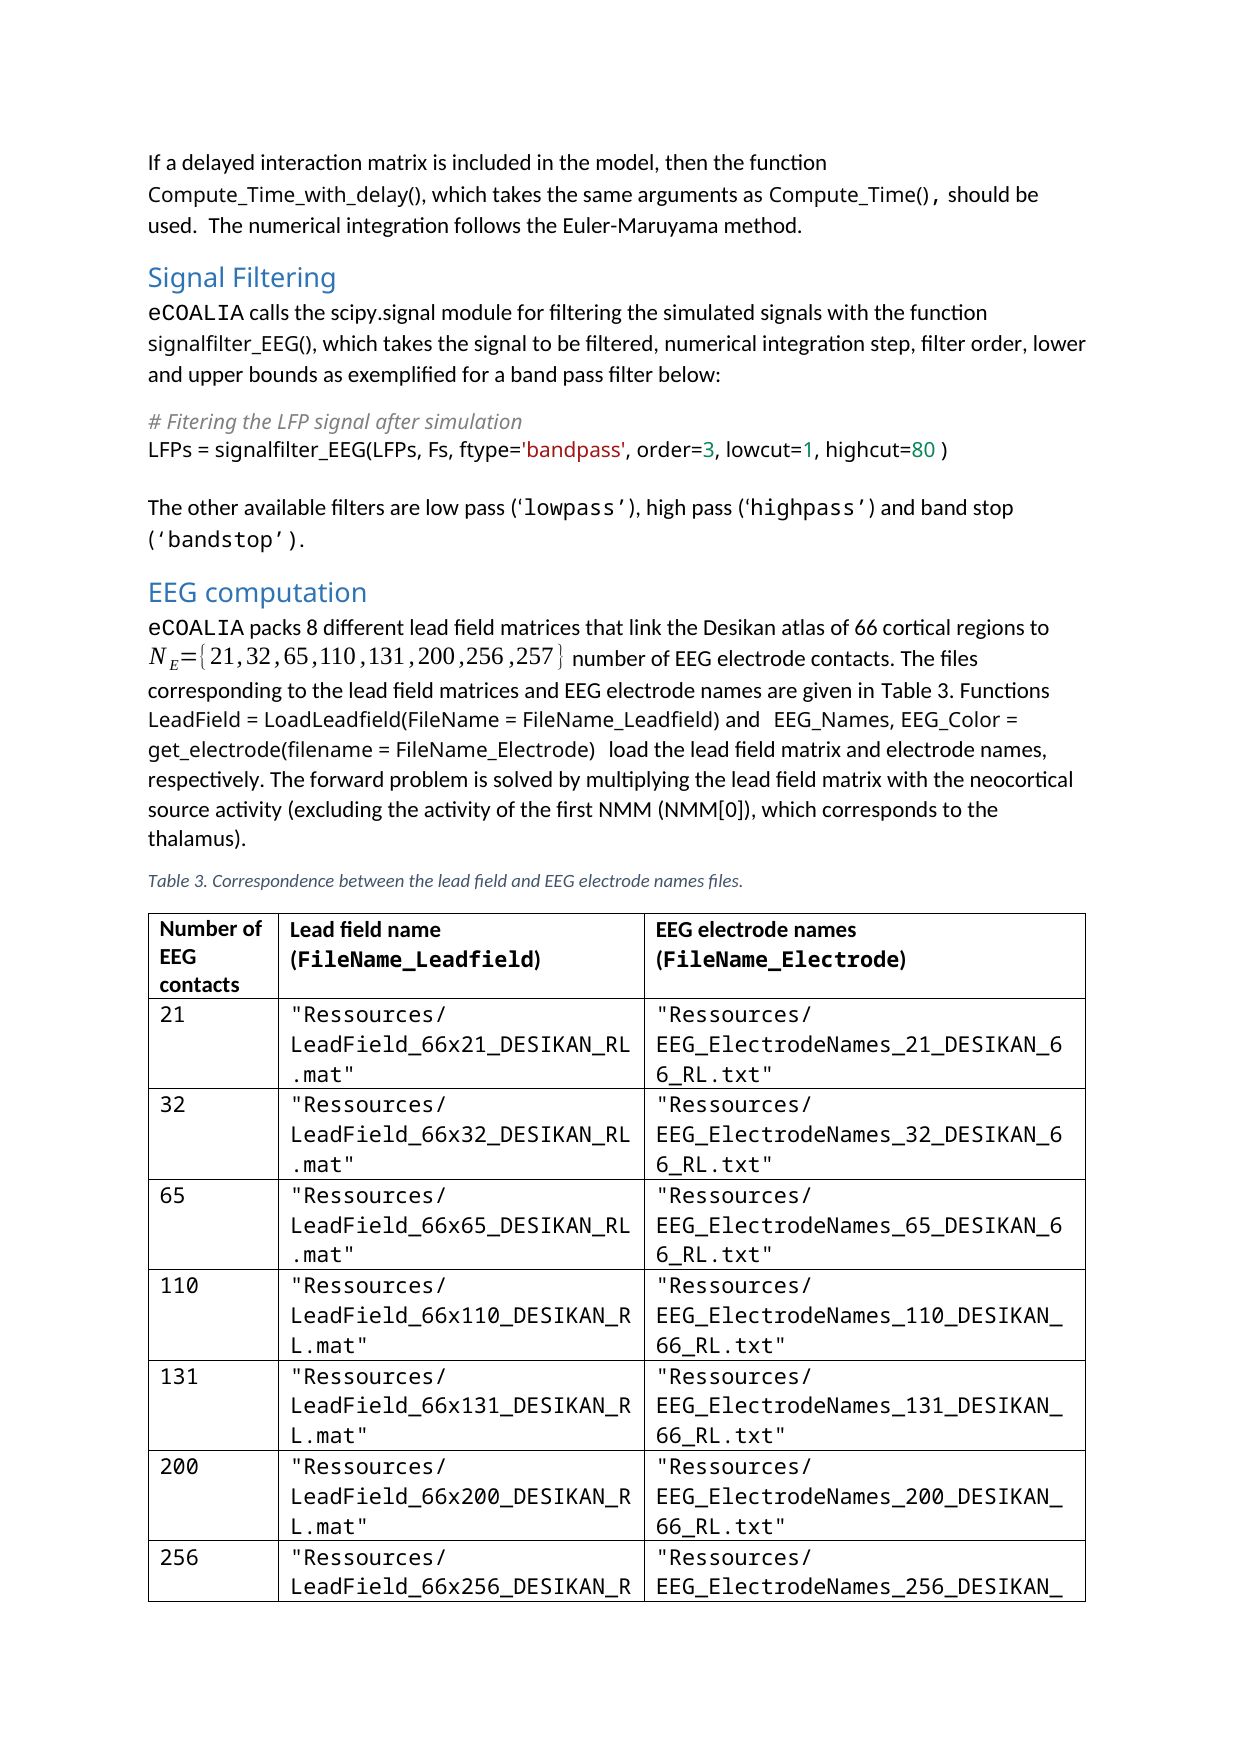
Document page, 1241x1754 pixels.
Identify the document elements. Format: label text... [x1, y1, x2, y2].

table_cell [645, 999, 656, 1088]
table_cell 21 [149, 999, 278, 1088]
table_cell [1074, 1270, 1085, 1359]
text Table 3. Correspondence between the lead field and EEG electrode names files. [148, 869, 1093, 892]
table_cell 110 [149, 1270, 278, 1359]
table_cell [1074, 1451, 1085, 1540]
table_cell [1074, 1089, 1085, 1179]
table_cell 256 [149, 1541, 278, 1601]
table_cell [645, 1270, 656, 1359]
subtitle EEG computation [148, 573, 1093, 610]
table_cell 32 [149, 1089, 278, 1179]
text LFPs = signalfilter_EEG(LFPs, Fs, ftype='bandpass', order=3, lowcut=1, highcut=80 ) [148, 436, 1093, 464]
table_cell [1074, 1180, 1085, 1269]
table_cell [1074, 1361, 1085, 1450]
text # Fitering the LFP signal after simulation [148, 407, 1093, 436]
table_cell 65 [149, 1180, 278, 1269]
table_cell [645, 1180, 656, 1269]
table_header Lead field name (FileName_Leadfield) [279, 914, 644, 998]
table_cell 131 [149, 1361, 278, 1450]
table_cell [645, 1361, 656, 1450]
text The other available filters are low pass (‘lowpass’), high pass (‘highpass’) and band stop (‘bandstop’). [148, 492, 1093, 554]
subtitle Signal Filtering [148, 258, 1093, 295]
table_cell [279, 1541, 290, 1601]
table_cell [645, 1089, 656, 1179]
table_header EEG electrode names (FileName_Electrode) [645, 914, 1085, 998]
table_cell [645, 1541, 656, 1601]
text If a delayed interaction matrix is included in the model, then the function Compute_Time_with_delay(), which takes the same arguments as Compute_Time(), should be used. The numerical integration follows the Euler-Maruyama method. [148, 148, 1093, 239]
text eCOALIA calls the scipy.signal module for filtering the simulated signals with the function signalfilter_EEG(), which takes the signal to be filtered, numerical integration step, filter order, lower and upper bounds as exemplified for a band pass filter below: [148, 298, 1093, 388]
table_header Number of EEG contacts [149, 914, 278, 998]
text eCOALIA packs 8 different lead field matrices that link the Desikan atlas of 66 cortical regions to number of EEG electrode contacts. The files corresponding to the lead field matrices and EEG electrode names are given in Table 3. Functions LeadField = LoadLeadfield(FileName = FileName_Leadfield) and EEG_Names, EEG_Color = get_electrode(filename = FileName_Electrode) load the lead field matrix and electrode names, respectively. The forward problem is solved by multiplying the lead field matrix with the neocortical source activity (excluding the activity of the first NMM (NMM[0]), which corresponds to the thalamus). [148, 613, 1093, 852]
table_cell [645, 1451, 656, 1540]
table_cell 200 [149, 1451, 278, 1540]
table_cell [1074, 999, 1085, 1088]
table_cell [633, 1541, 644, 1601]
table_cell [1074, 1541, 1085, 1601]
